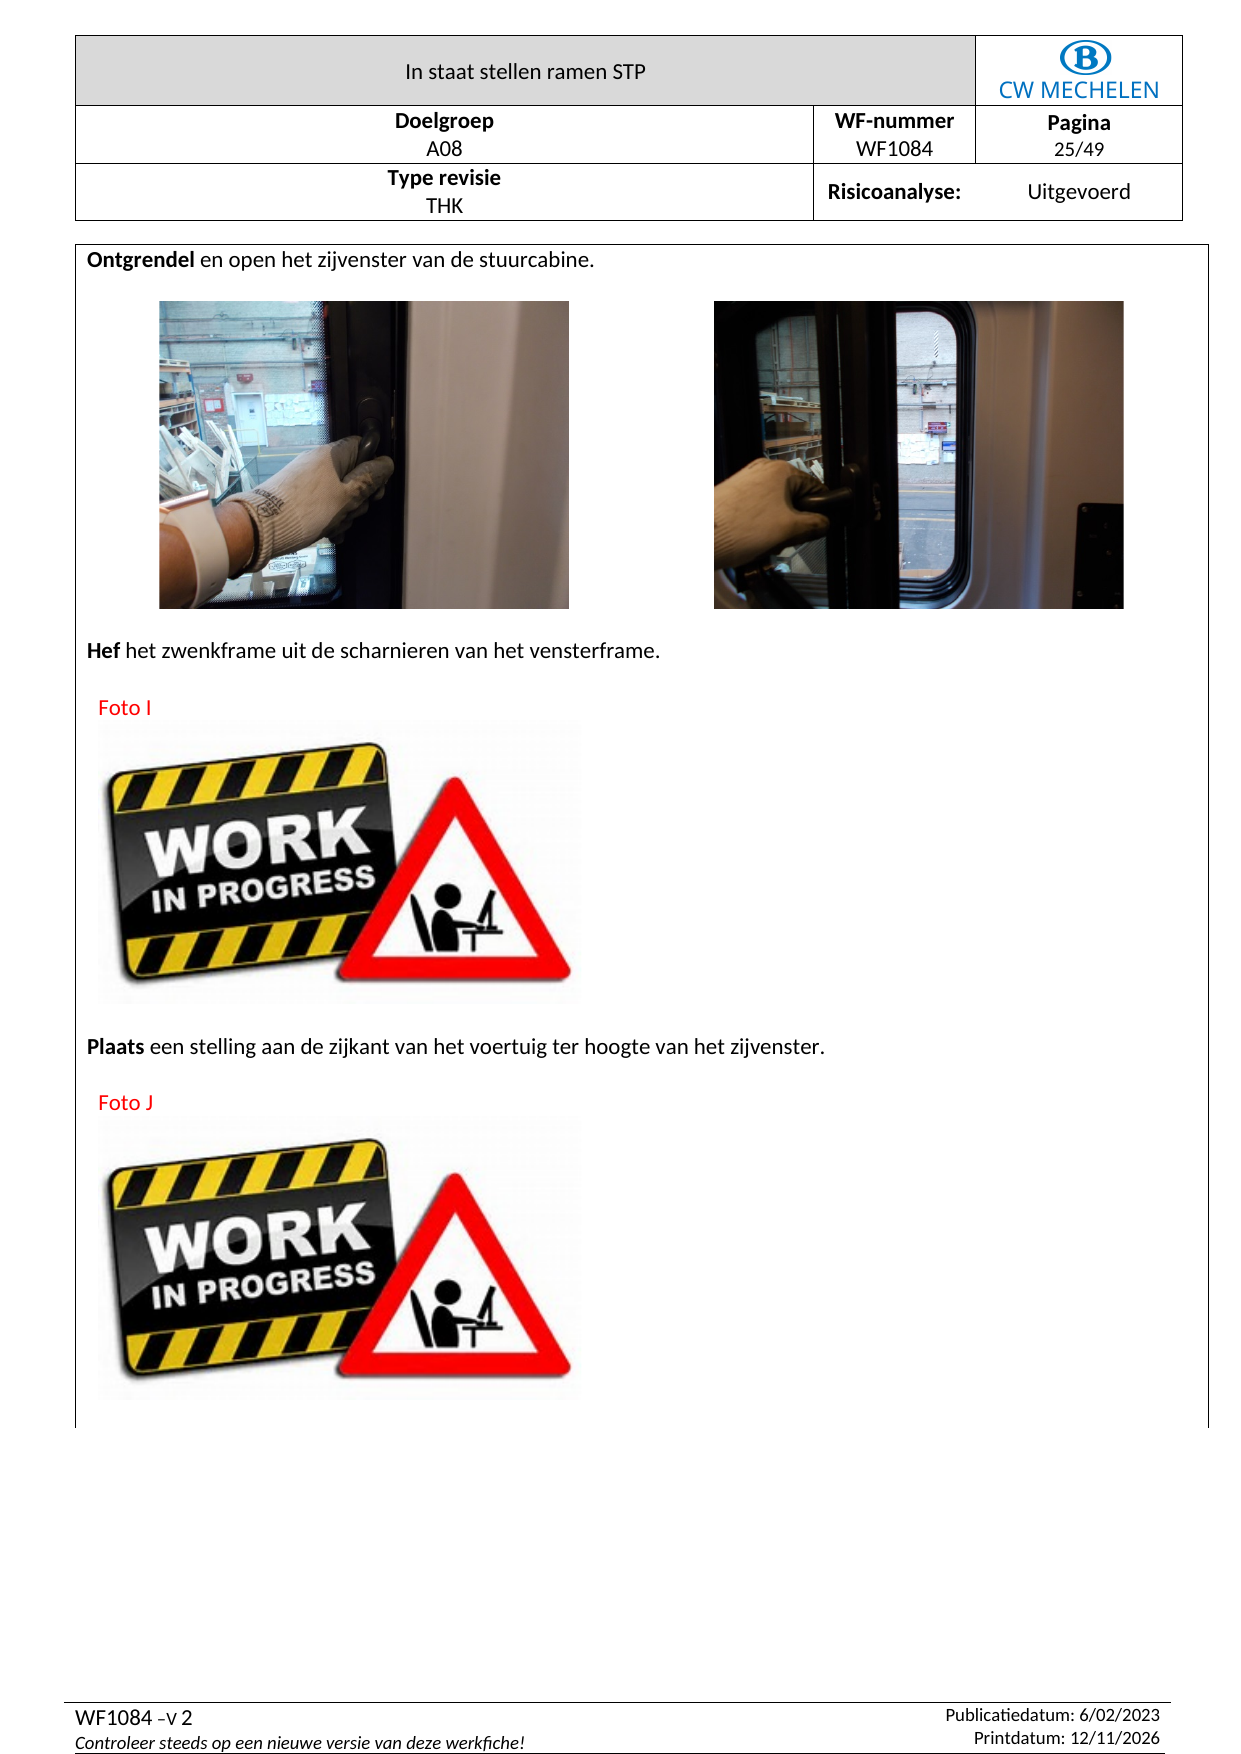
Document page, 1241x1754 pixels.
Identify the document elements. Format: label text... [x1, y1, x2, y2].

table_header Ontgrendel en open het zijvenster van de stuurcabine. [76, 245, 1208, 637]
picture [1060, 40, 1112, 75]
table_cell Plaats een stelling aan de zijkant van het voertuig ter hoogte van het zijvenster. [76, 1032, 1208, 1428]
picture [98, 720, 582, 1004]
picture [159, 301, 569, 609]
picture [98, 1116, 582, 1400]
table_cell Hef het zwenkframe uit de scharnieren van het vensterframe. [76, 637, 1208, 1032]
picture [714, 301, 1124, 609]
